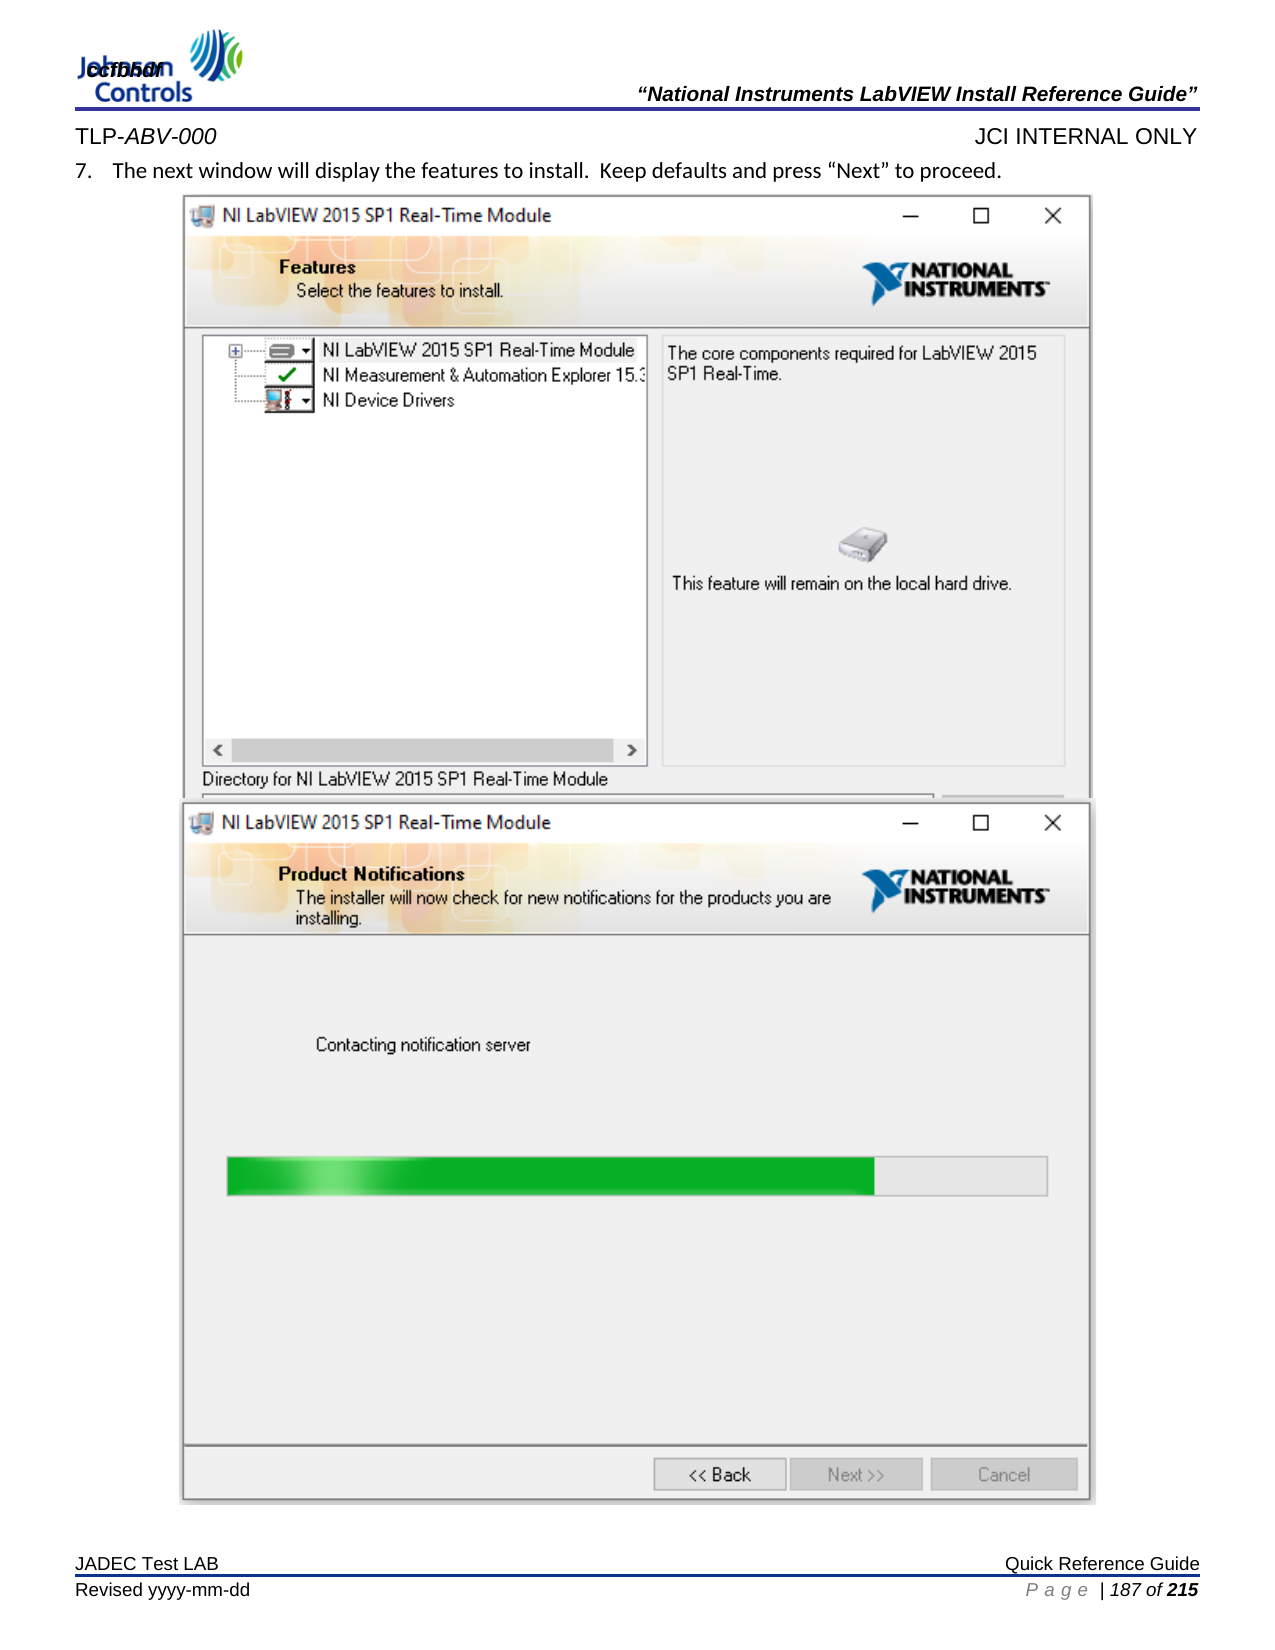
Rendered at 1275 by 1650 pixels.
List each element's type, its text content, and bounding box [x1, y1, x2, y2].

picture [76, 26, 246, 105]
list The next window will display the features to install. Keep defaults and press “Next” to proceed. [75, 156, 1200, 184]
picture [178, 194, 1097, 1505]
